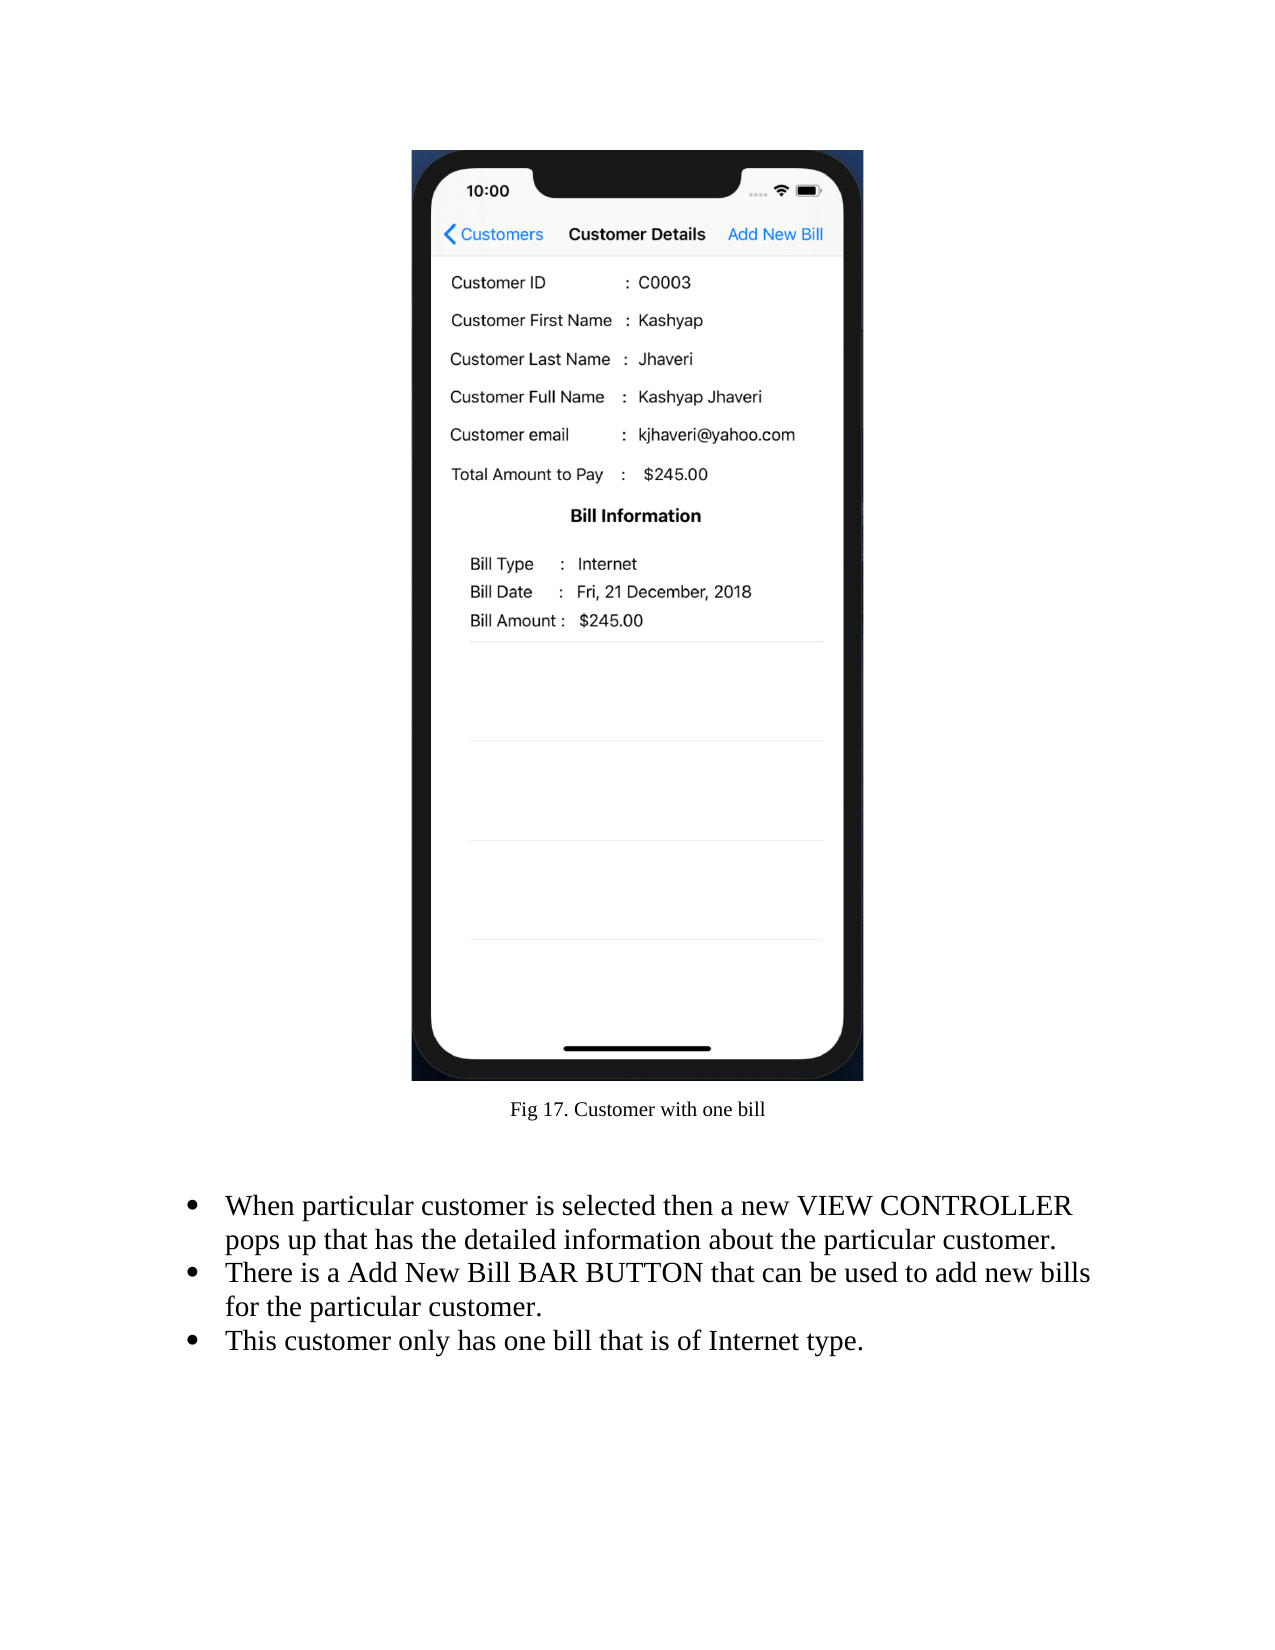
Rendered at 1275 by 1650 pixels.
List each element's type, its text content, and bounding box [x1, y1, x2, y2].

list This customer only has one bill that is of Internet type. [187, 1323, 1125, 1356]
list When particular customer is selected then a new VIEW CONTROLLER pops up that has the detailed information about the particular customer. [187, 1188, 1125, 1255]
picture [411, 150, 864, 1081]
list There is a Add New Bill BAR BUTTON that can be used to add new bills for the particular customer. [187, 1255, 1125, 1323]
text Fig 17. Customer with one bill [150, 1097, 1125, 1121]
